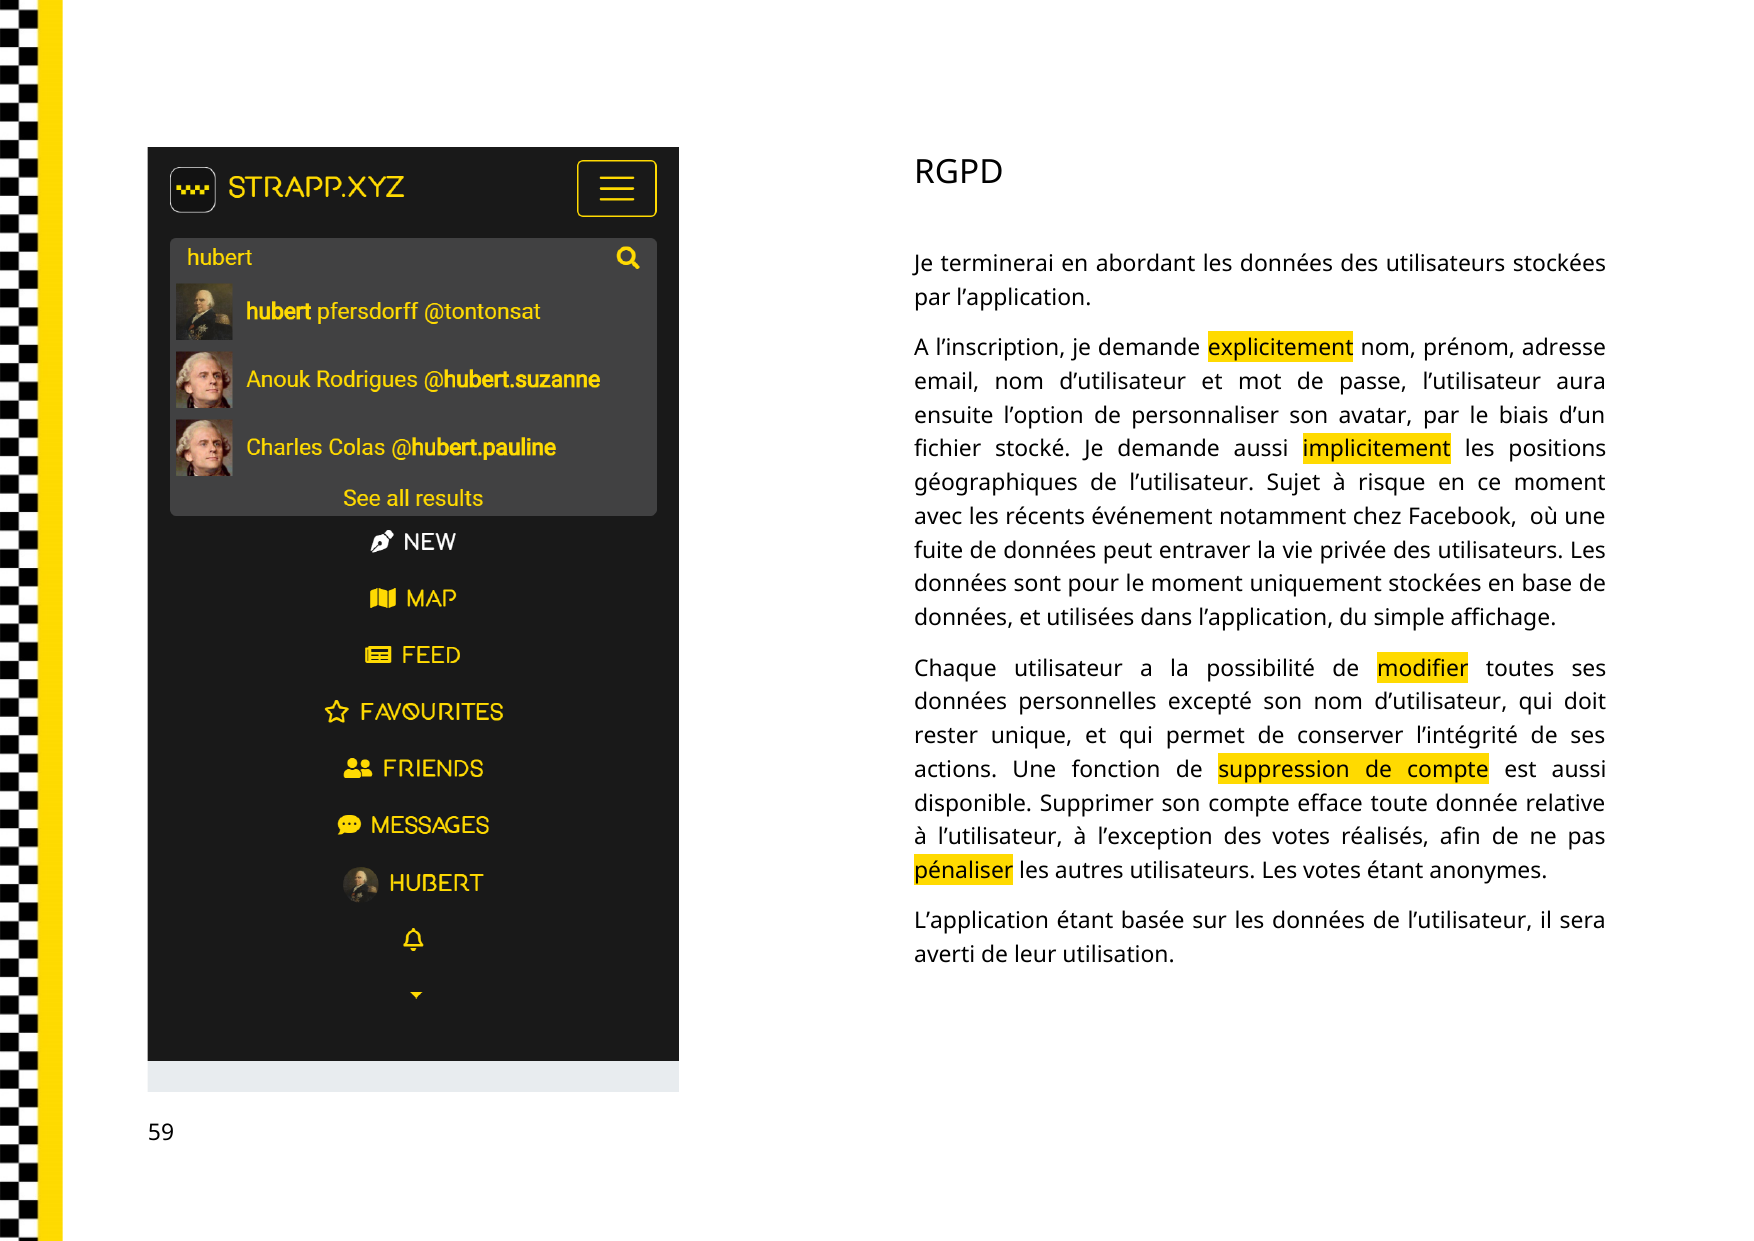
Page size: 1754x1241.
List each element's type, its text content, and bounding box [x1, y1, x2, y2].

text A l’inscription, je demande explicitement nom, prénom, adresse email, nom d’utilisateur et mot de passe, l’utilisateur aura ensuite l’option de personnaliser son avatar, par le biais d’un fichier stocké. Je demande aussi implicitement les positions géographiques de l’utilisateur. Sujet à risque en ce moment avec les récents événement notamment chez Facebook, où une fuite de données peut entraver la vie privée des utilisateurs. Les données sont pour le moment uniquement stockées en base de données, et utilisées dans l’application, du simple affichage. [914, 331, 1606, 632]
text L’application étant basée sur les données de l’utilisateur, il sera averti de leur utilisation. [914, 904, 1606, 969]
picture [147, 147, 679, 1092]
picture [0, 0, 63, 1241]
text Chaque utilisateur a la possibilité de modifier toutes ses données personnelles excepté son nom d’utilisateur, qui doit rester unique, et qui permet de conserver l’intégrité de ses actions. Une fonction de suppression de compte est aussi disponible. Supprimer son compte efface toute donnée relative à l’utilisateur, à l’exception des votes réalisés, afin de ne pas pénaliser les autres utilisateurs. Les votes étant anonymes. [914, 652, 1606, 885]
subtitle RGPD [914, 148, 1606, 193]
text Je terminerai en abordant les données des utilisateurs stockées par l’application. [914, 247, 1606, 312]
